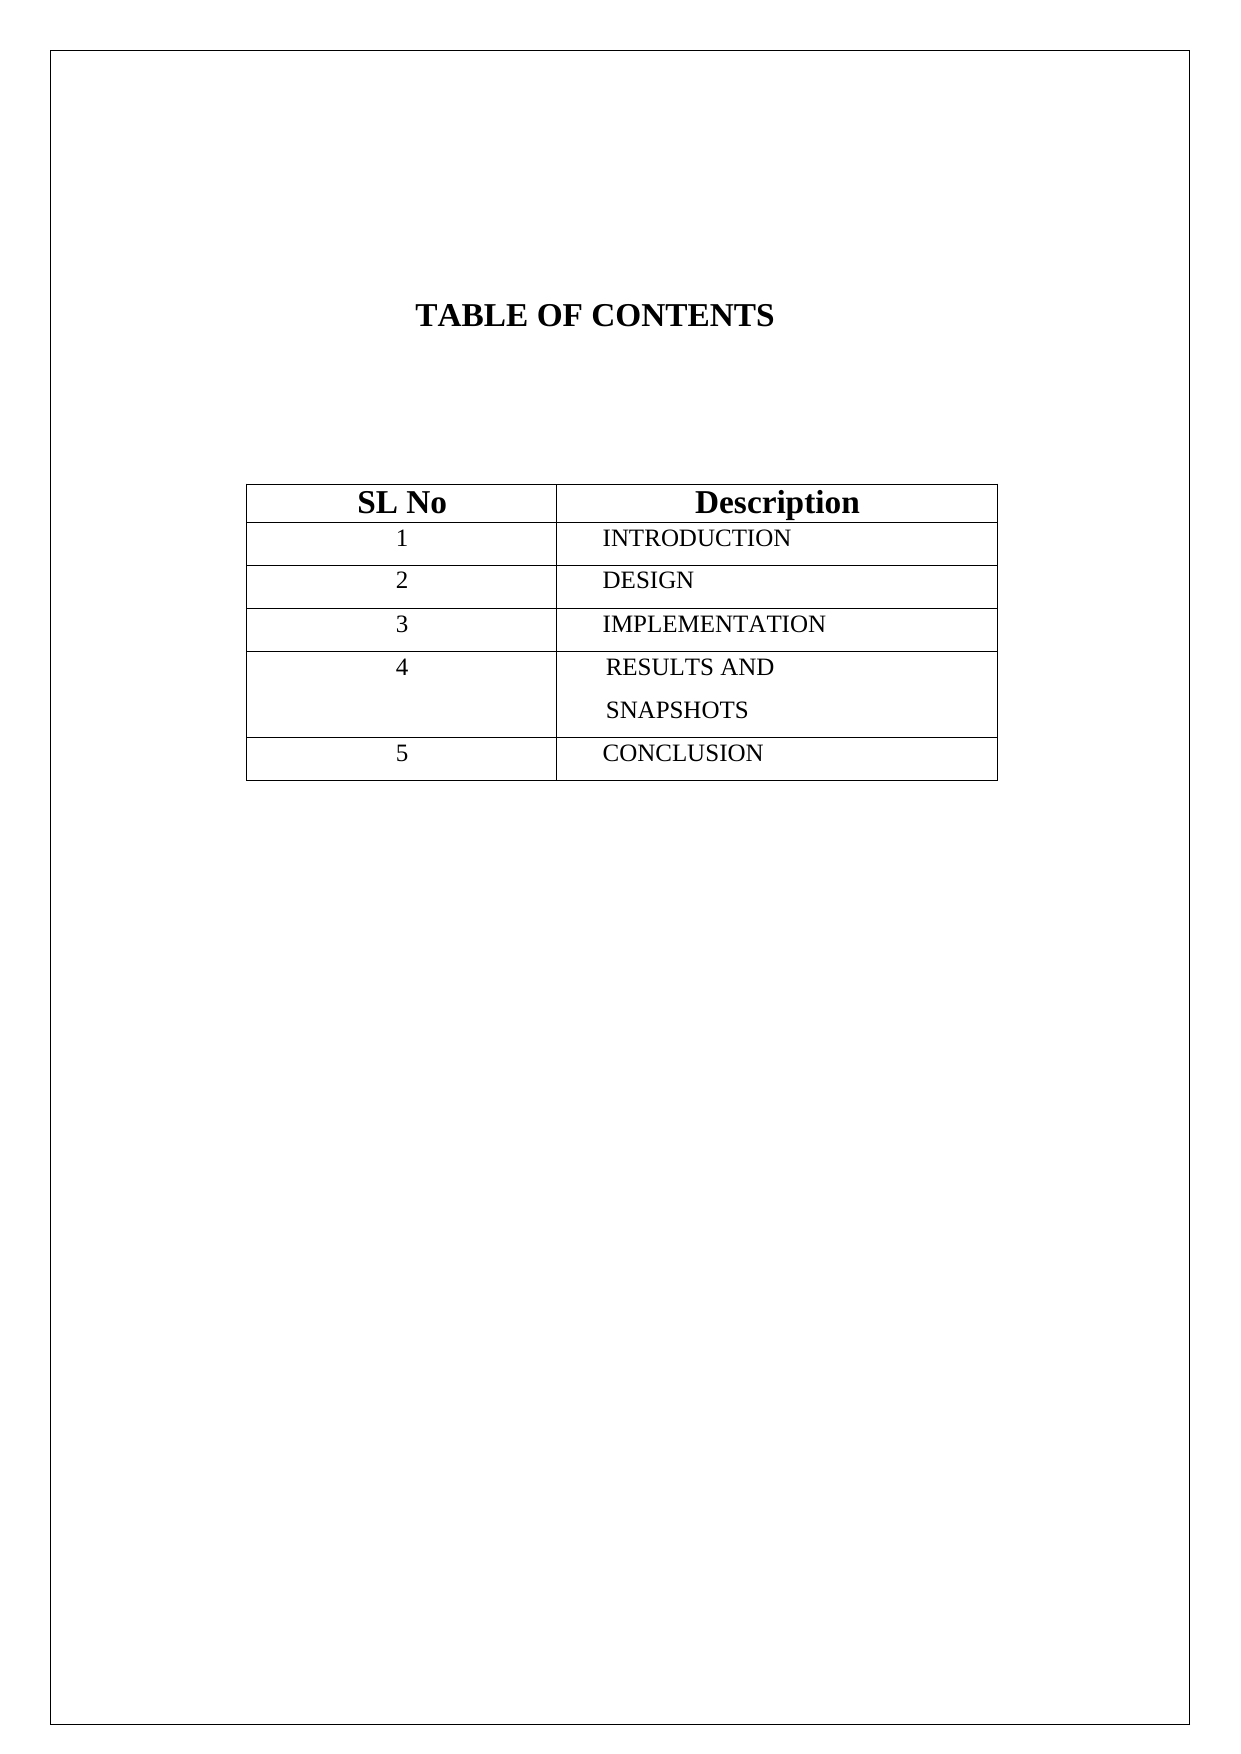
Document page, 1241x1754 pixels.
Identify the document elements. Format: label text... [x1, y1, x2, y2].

table_cell CONCLUSION [557, 738, 997, 780]
table_cell INTRODUCTION [557, 523, 997, 565]
subtitle TABLE OF CONTENTS [375, 295, 815, 333]
table_cell RESULTS AND SNAPSHOTS [557, 652, 997, 737]
table_cell 5 [247, 738, 556, 780]
table_header SL No [247, 485, 556, 522]
table_cell 1 [247, 523, 556, 565]
table_cell IMPLEMENTATION [557, 609, 997, 651]
table_header Description [557, 485, 997, 522]
table_cell 4 [247, 652, 556, 737]
table_cell DESIGN [557, 566, 997, 608]
table_cell 2 [247, 566, 556, 608]
table_cell 3 [247, 609, 556, 651]
